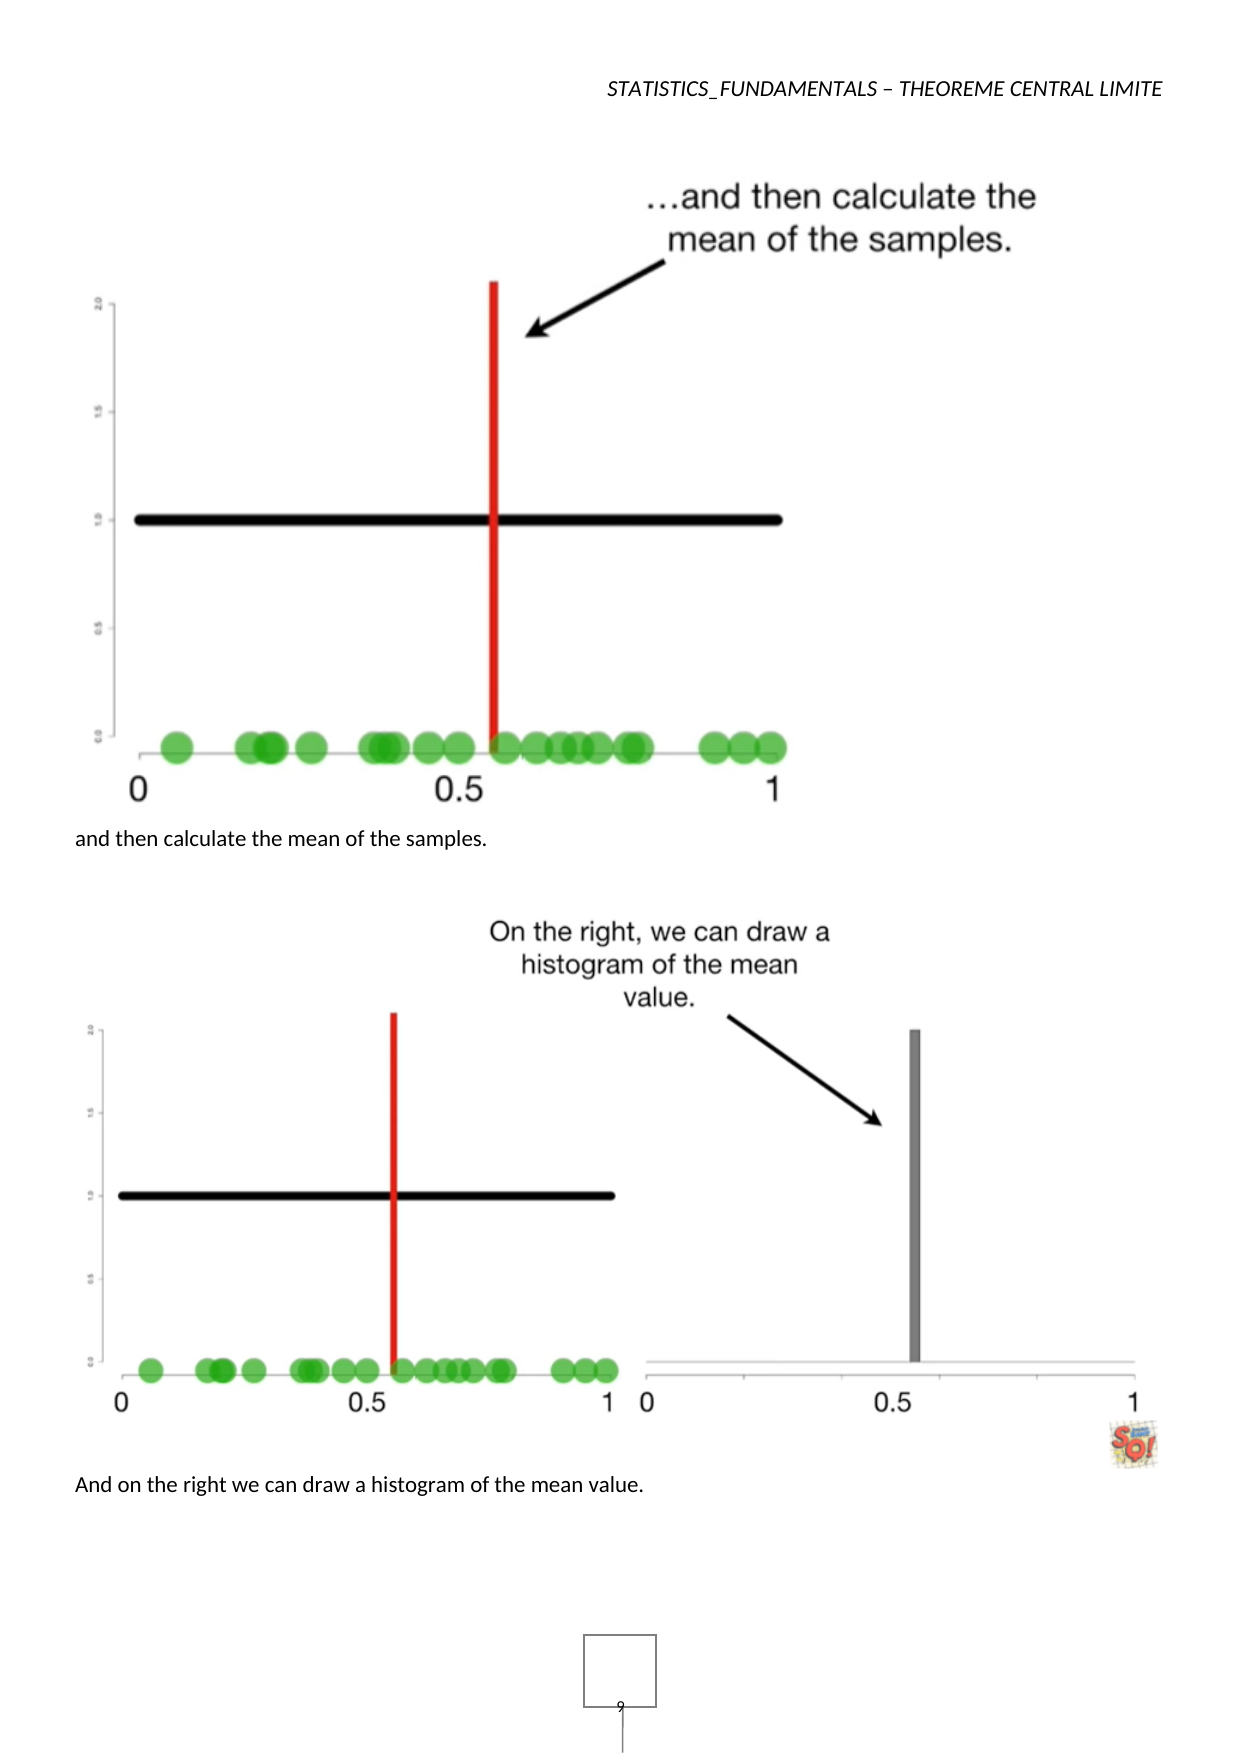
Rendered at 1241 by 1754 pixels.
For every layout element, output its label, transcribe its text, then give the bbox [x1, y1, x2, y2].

text And on the right we can draw a histogram of the mean value. [75, 1471, 1165, 1498]
picture [75, 879, 1166, 1471]
text and then calculate the mean of the samples. [75, 824, 1165, 852]
picture [75, 129, 1104, 824]
